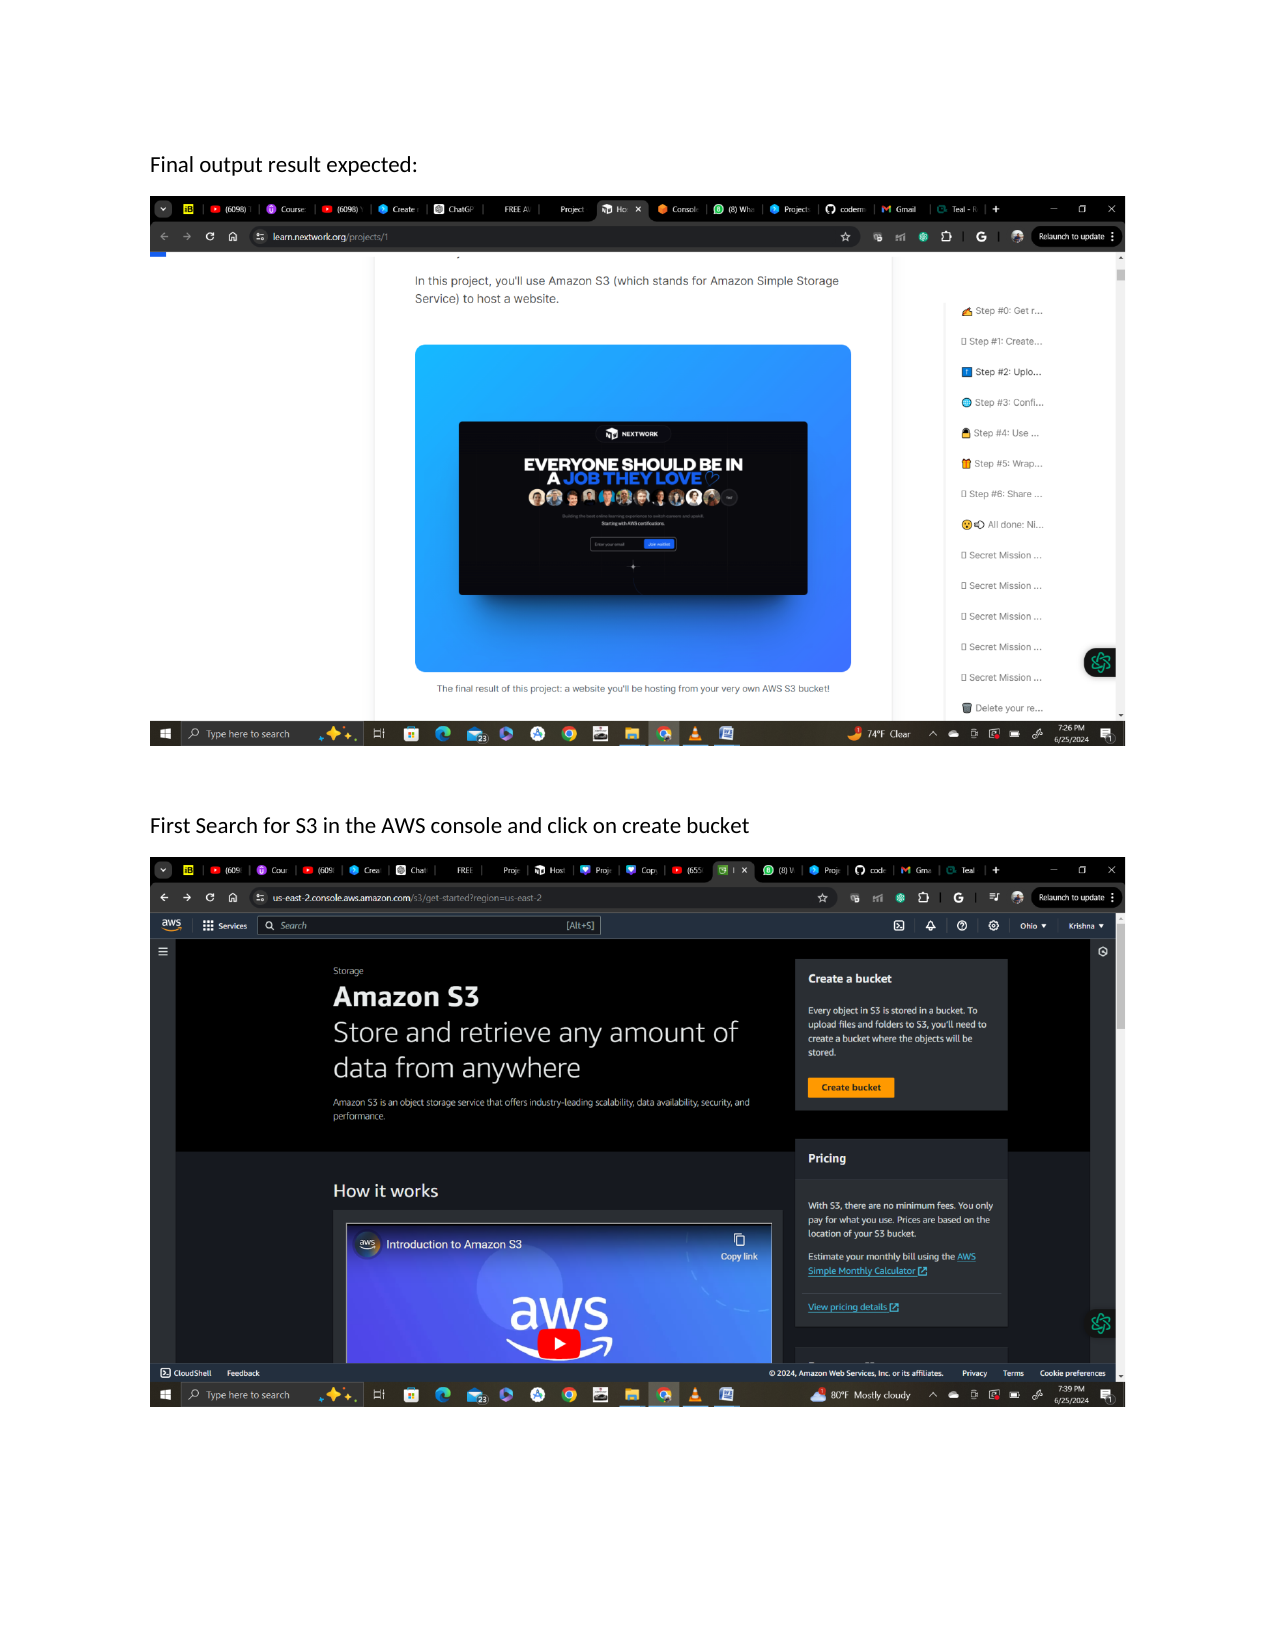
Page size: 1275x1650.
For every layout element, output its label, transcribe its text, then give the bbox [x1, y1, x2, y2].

picture [150, 196, 1125, 746]
text Final output result expected: [150, 150, 1125, 178]
text First Search for S3 in the AWS console and click on create bucket [150, 811, 1125, 839]
picture [150, 857, 1125, 1407]
